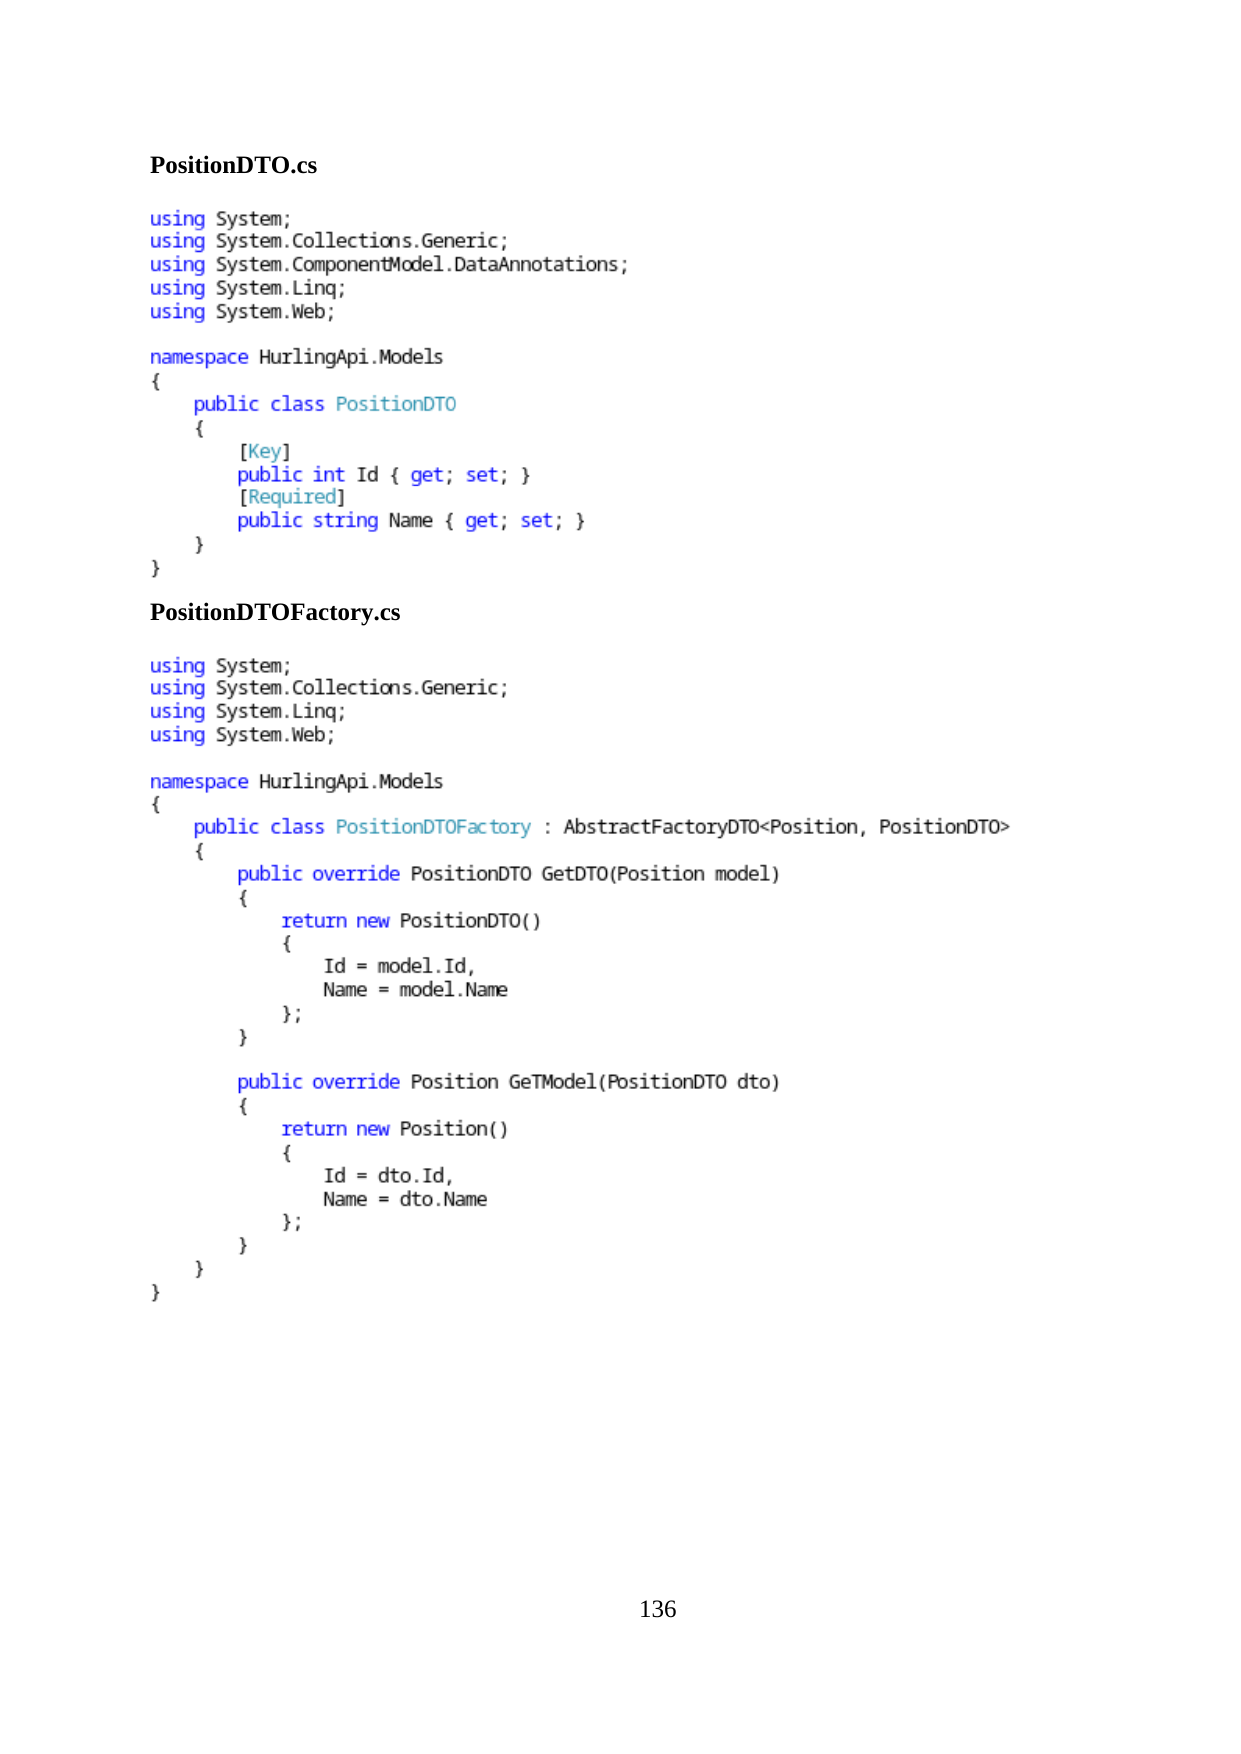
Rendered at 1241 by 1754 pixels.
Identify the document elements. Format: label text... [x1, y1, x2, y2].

subtitle PositionDTO.cs [150, 150, 1090, 179]
subtitle PositionDTOFactory.cs [150, 597, 1090, 626]
